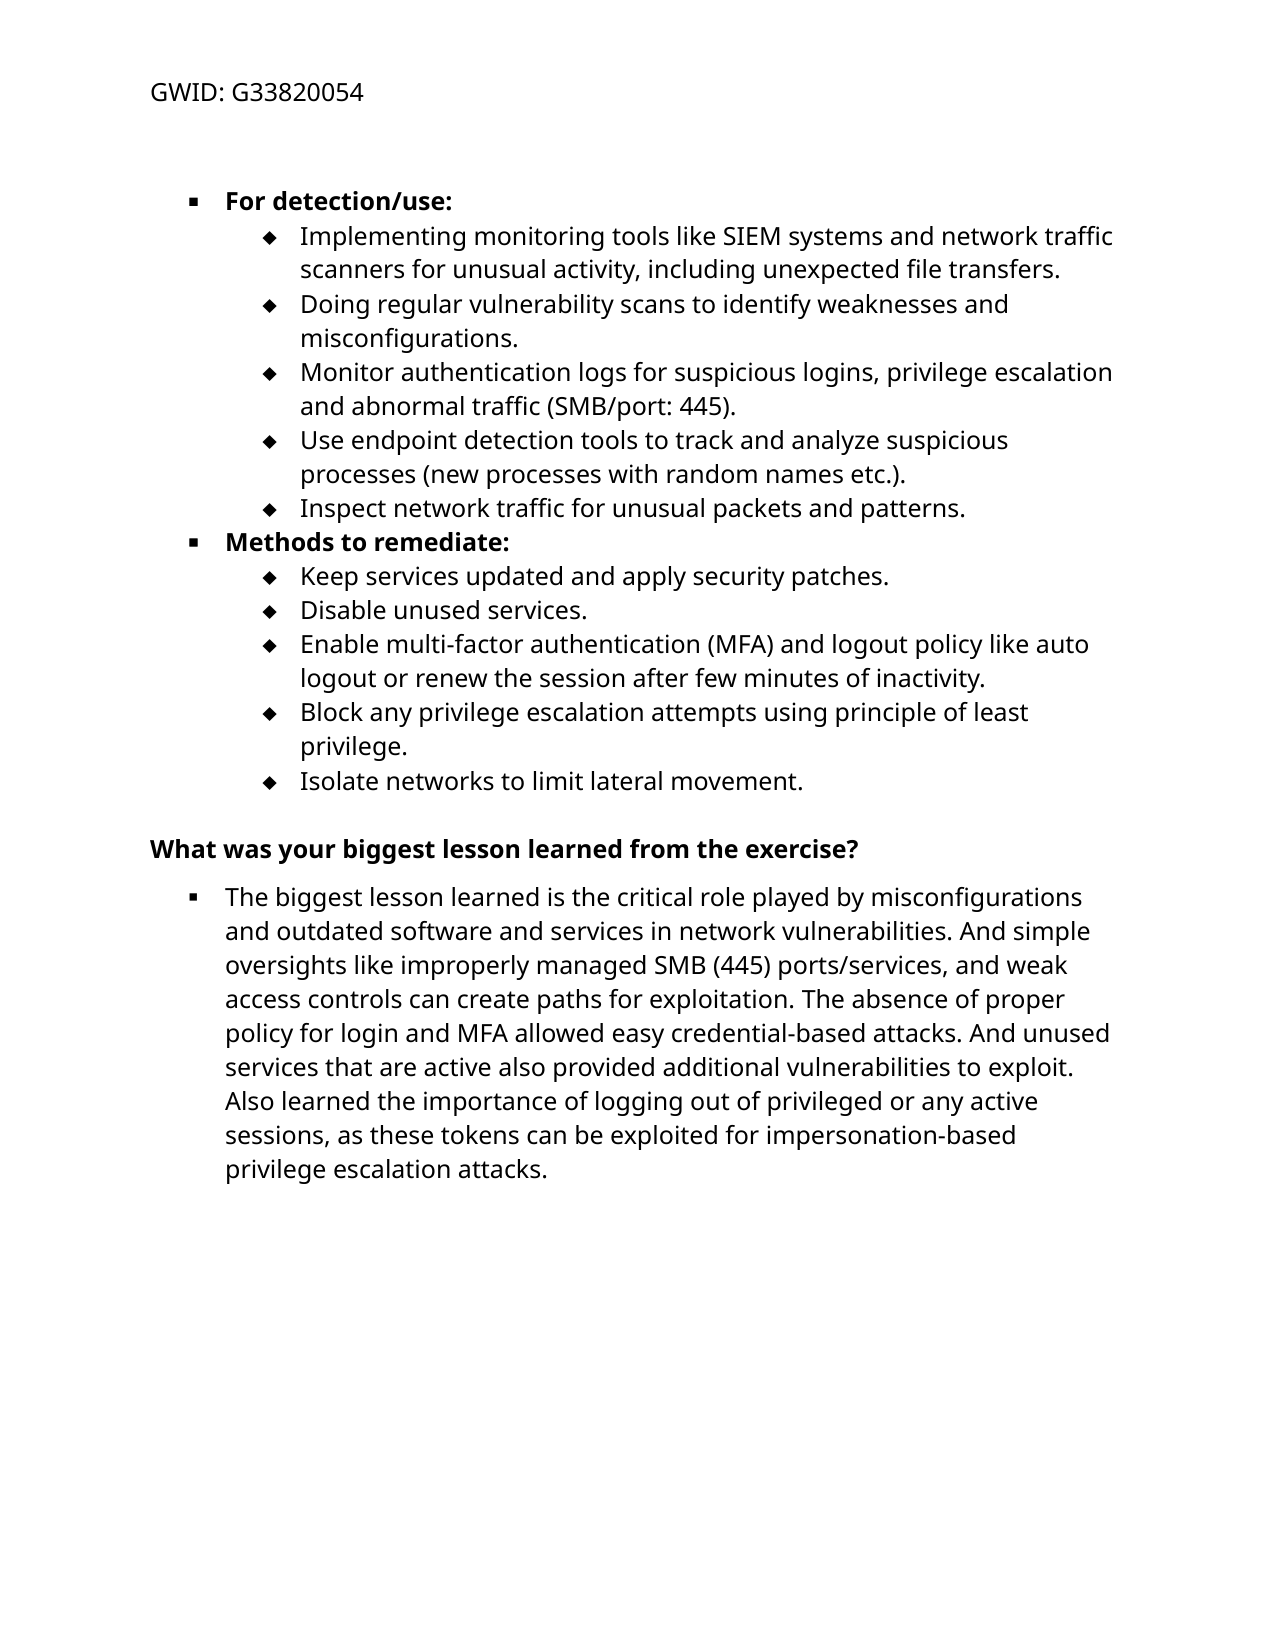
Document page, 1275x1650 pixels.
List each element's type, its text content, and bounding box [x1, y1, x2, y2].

list Disable unused services. [262, 593, 1125, 627]
list Block any privilege escalation attempts using principle of least privilege. [262, 695, 1125, 763]
list Doing regular vulnerability scans to identify weaknesses and misconfigurations. [262, 286, 1125, 354]
list For detection/use: [187, 184, 1125, 218]
list The biggest lesson learned is the critical role played by misconfigurations and outdated software and services in network vulnerabilities. And simple oversights like improperly managed SMB (445) ports/services, and weak access controls can create paths for exploitation. The absence of proper policy for login and MFA allowed easy credential-based attacks. And unused services that are active also provided additional vulnerabilities to exploit. Also learned the importance of logging out of privileged or any active sessions, as these tokens can be exploited for impersonation-based privilege escalation attacks. [187, 879, 1125, 1186]
list Inspect network traffic for unusual packets and patterns. [262, 491, 1125, 525]
list Keep services updated and apply security patches. [262, 559, 1125, 593]
list Implementing monitoring tools like SIEM systems and network traffic scanners for unusual activity, including unexpected file transfers. [262, 218, 1125, 286]
list Methods to remediate: [187, 525, 1125, 559]
text What was your biggest lesson learned from the exercise? [150, 831, 1125, 865]
list Use endpoint detection tools to track and analyze suspicious processes (new processes with random names etc.). [262, 422, 1125, 491]
list Isolate networks to limit lateral movement. [262, 763, 1125, 797]
list Monitor authentication logs for suspicious logins, privilege escalation and abnormal traffic (SMB/port: 445). [262, 354, 1125, 422]
list Enable multi-factor authentication (MFA) and logout policy like auto logout or renew the session after few minutes of inactivity. [262, 627, 1125, 695]
